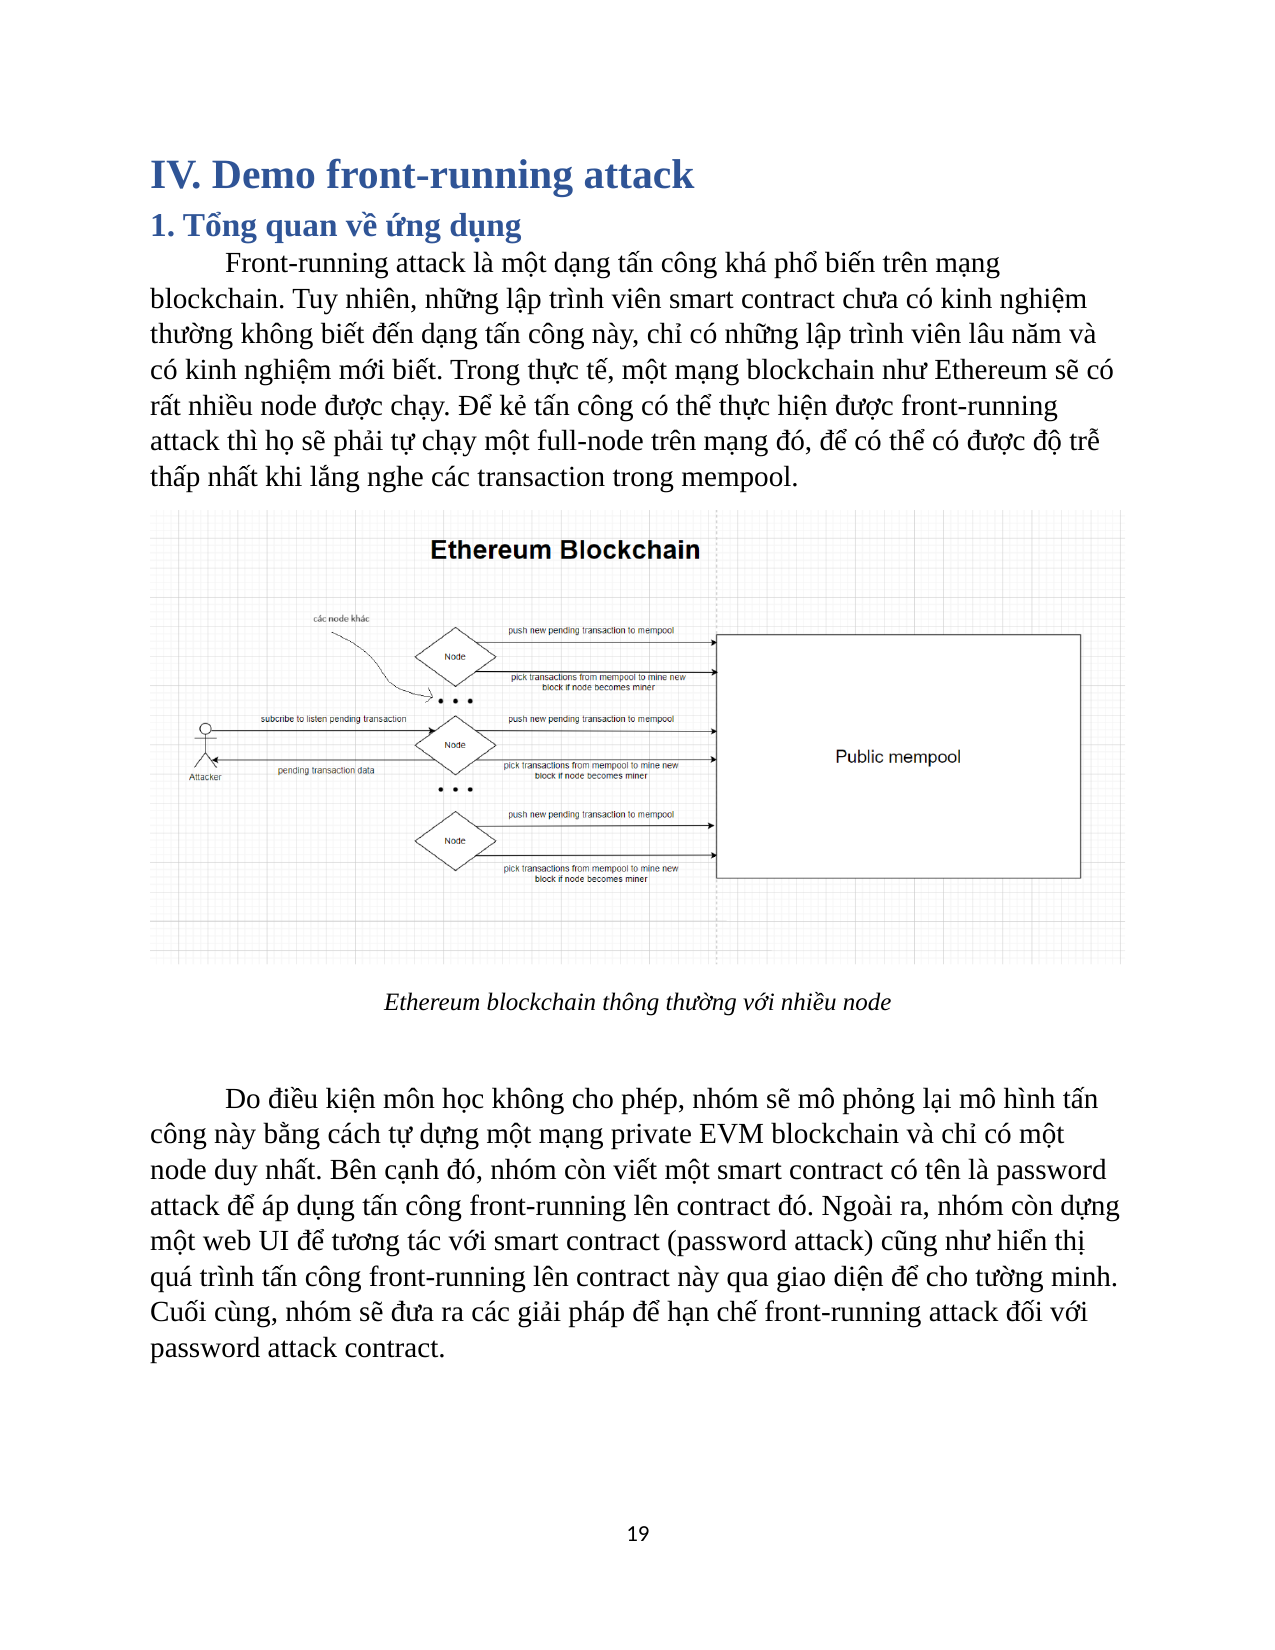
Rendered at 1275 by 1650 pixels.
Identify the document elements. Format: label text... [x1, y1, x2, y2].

text Front-running attack là một dạng tấn công khá phổ biến trên mạng blockchain. Tuy nhiên, những lập trình viên smart contract chưa có kinh nghiệm thường không biết đến dạng tấn công này, chỉ có những lập trình viên lâu năm và có kinh nghiệm mới biết. Trong thực tế, một mạng blockchain như Ethereum sẽ có rất nhiều node được chạy. Để kẻ tấn công có thể thực hiện được front-running attack thì họ sẽ phải tự chạy một full-node trên mạng đó, để có thể có được độ trễ thấp nhất khi lắng nghe các transaction trong mempool. [150, 246, 1125, 492]
subtitle 1. Tổng quan về ứng dụng [150, 205, 1125, 243]
text Ethereum blockchain thông thường với nhiều node [150, 987, 1125, 1016]
text Do điều kiện môn học không cho phép, nhóm sẽ mô phỏng lại mô hình tấn công này bằng cách tự dựng một mạng private EVM blockchain và chỉ có một node duy nhất. Bên cạnh đó, nhóm còn viết một smart contract có tên là password attack để áp dụng tấn công front-running lên contract đó. Ngoài ra, nhóm còn dựng một web UI để tương tác với smart contract (password attack) cũng như hiển thị quá trình tấn công front-running lên contract này qua giao diện để cho tường minh. Cuối cùng, nhóm sẽ đưa ra các giải pháp để hạn chế front-running attack đối với password attack contract. [150, 1081, 1125, 1363]
picture [150, 510, 1125, 969]
subtitle IV. Demo front-running attack [150, 150, 1125, 198]
